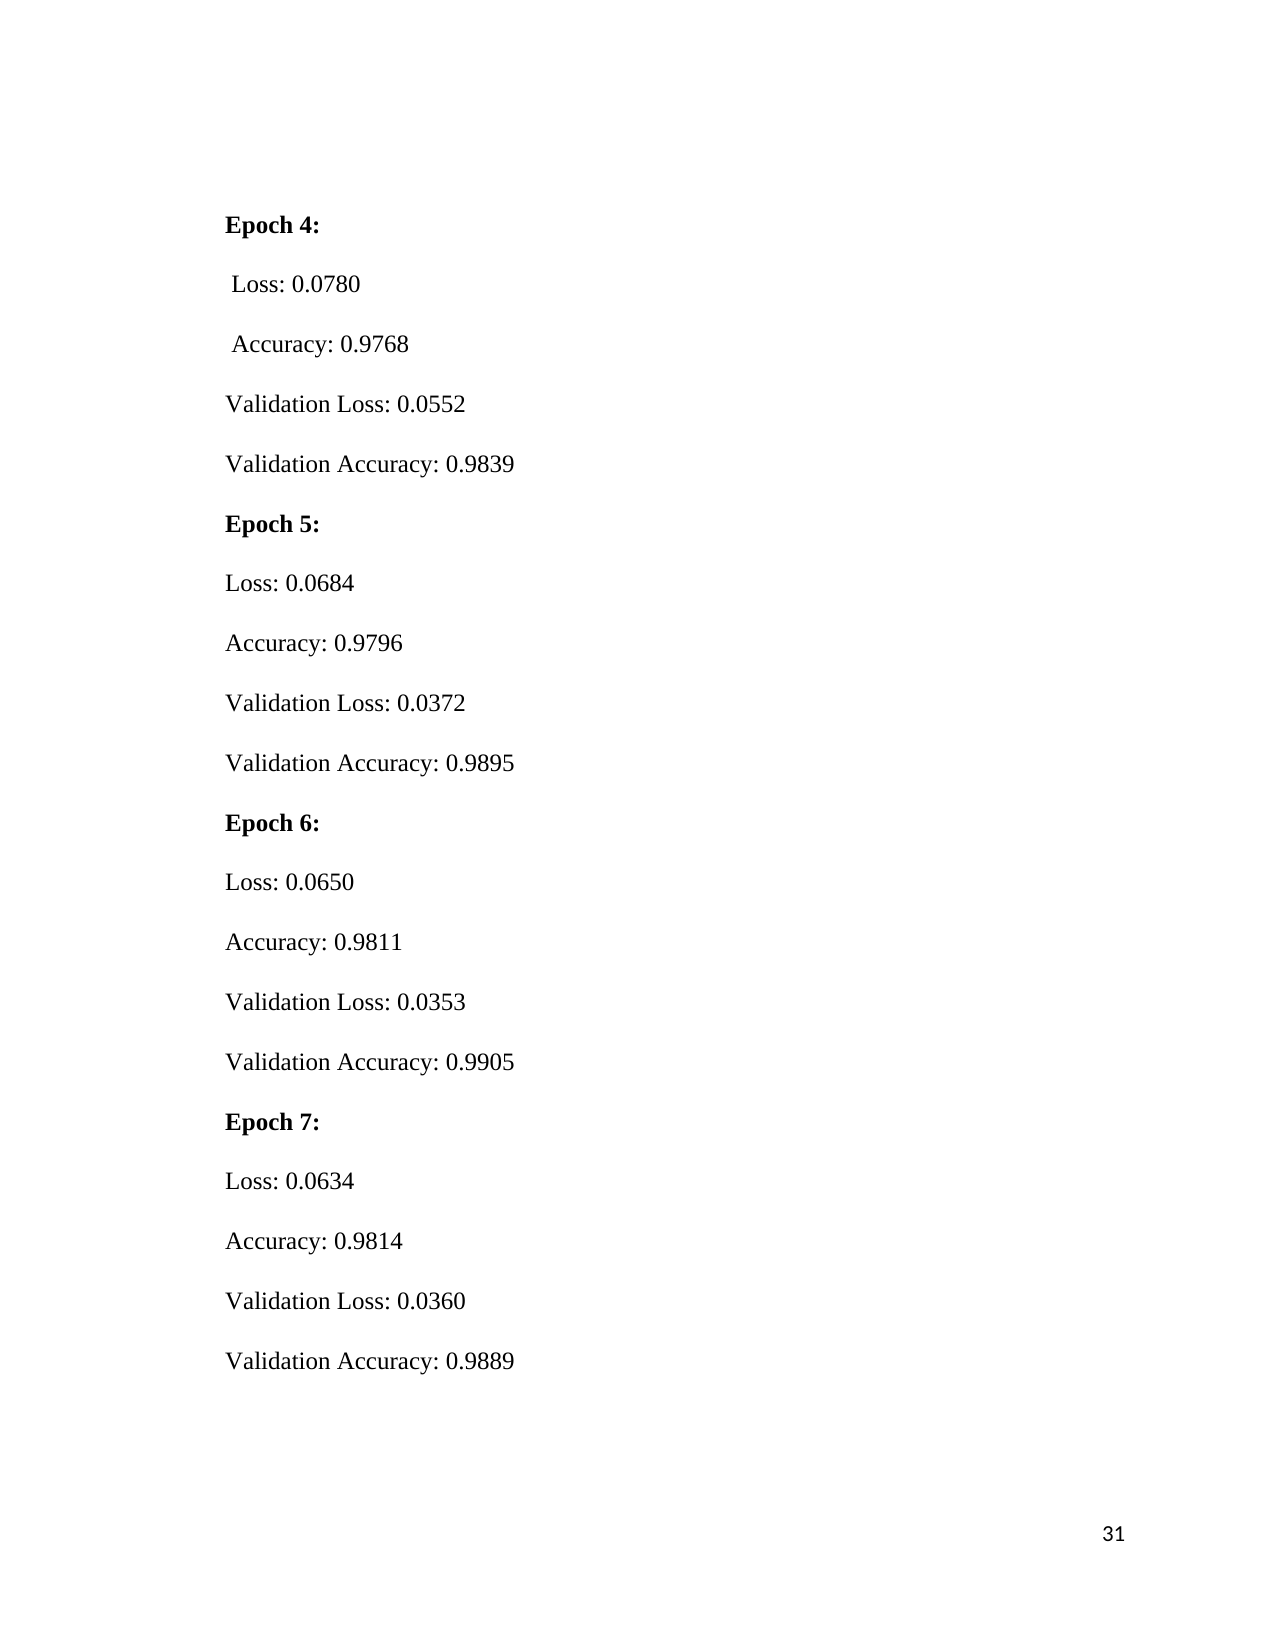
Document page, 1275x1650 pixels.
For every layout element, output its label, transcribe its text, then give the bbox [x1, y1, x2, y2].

text Validation Loss: 0.0353 [225, 987, 1125, 1016]
text Loss: 0.0634 [225, 1166, 1125, 1195]
text Validation Accuracy: 0.9895 [225, 748, 1125, 777]
text Loss: 0.0650 [225, 867, 1125, 896]
text Accuracy: 0.9768 [225, 329, 1125, 358]
text Accuracy: 0.9811 [225, 927, 1125, 956]
text Validation Accuracy: 0.9905 [225, 1047, 1125, 1076]
text Loss: 0.0780 [225, 269, 1125, 298]
text Epoch 5: [225, 509, 1125, 537]
text Epoch 7: [225, 1107, 1125, 1135]
text Validation Loss: 0.0372 [225, 688, 1125, 717]
text Validation Accuracy: 0.9839 [225, 449, 1125, 478]
text Validation Loss: 0.0552 [225, 389, 1125, 418]
text Epoch 6: [225, 808, 1125, 836]
text Validation Loss: 0.0360 [225, 1286, 1125, 1315]
text Epoch 4: [225, 210, 1125, 238]
text Accuracy: 0.9814 [225, 1226, 1125, 1255]
text Loss: 0.0684 [225, 568, 1125, 597]
text Validation Accuracy: 0.9889 [225, 1346, 1125, 1374]
text Accuracy: 0.9796 [225, 628, 1125, 657]
